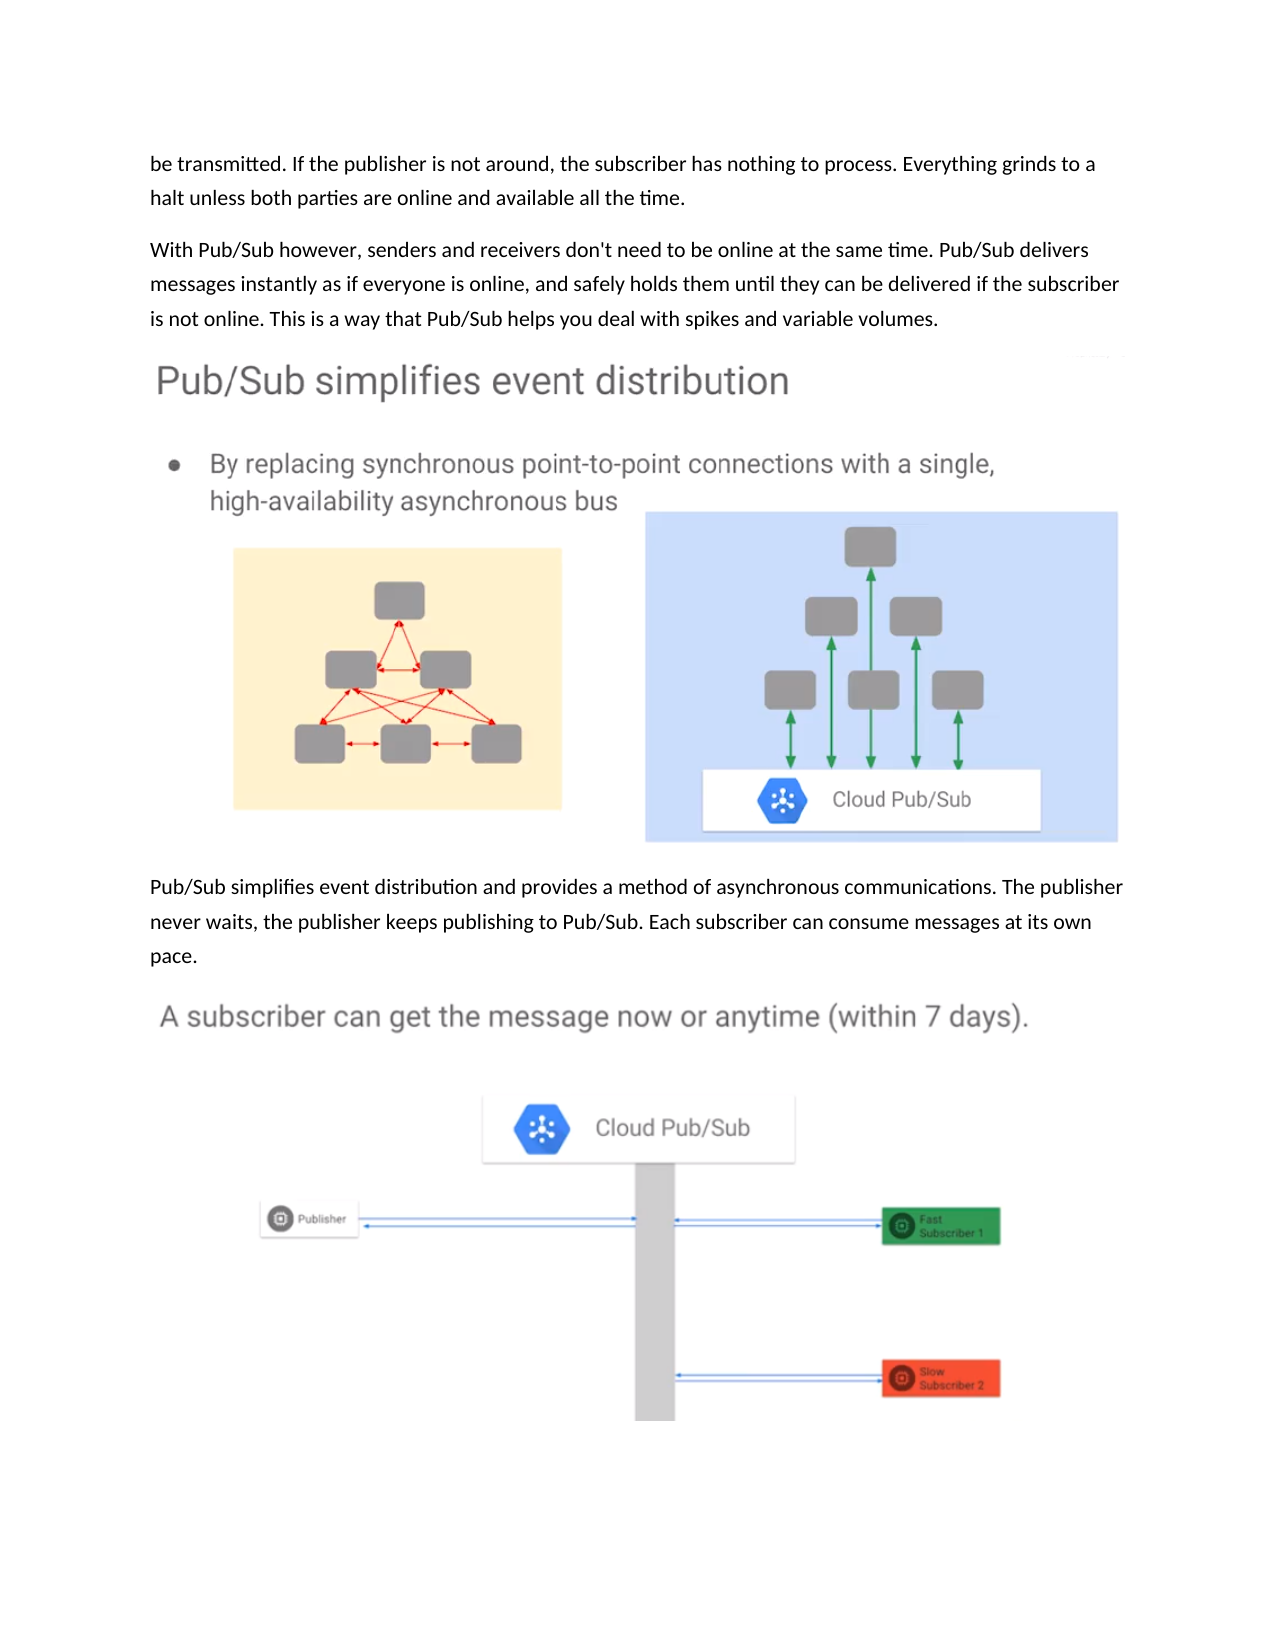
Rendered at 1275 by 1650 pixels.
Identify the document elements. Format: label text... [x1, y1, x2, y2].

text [150, 150, 1125, 211]
picture [150, 993, 1037, 1421]
text Pub/Sub simplifies event distribution and provides a method of asynchronous communications. The publisher never waits, the publisher keeps publishing to Pub/Sub. Each subscriber can consume messages at its own pace. [150, 873, 1125, 969]
picture [150, 356, 1125, 849]
text With Pub/Sub however, senders and receivers don't need to be online at the same time. Pub/Sub delivers messages instantly as if everyone is online, and safely holds them until they can be delivered if the subscriber is not online. This is a way that Pub/Sub helps you deal with spikes and variable volumes. [150, 236, 1125, 332]
